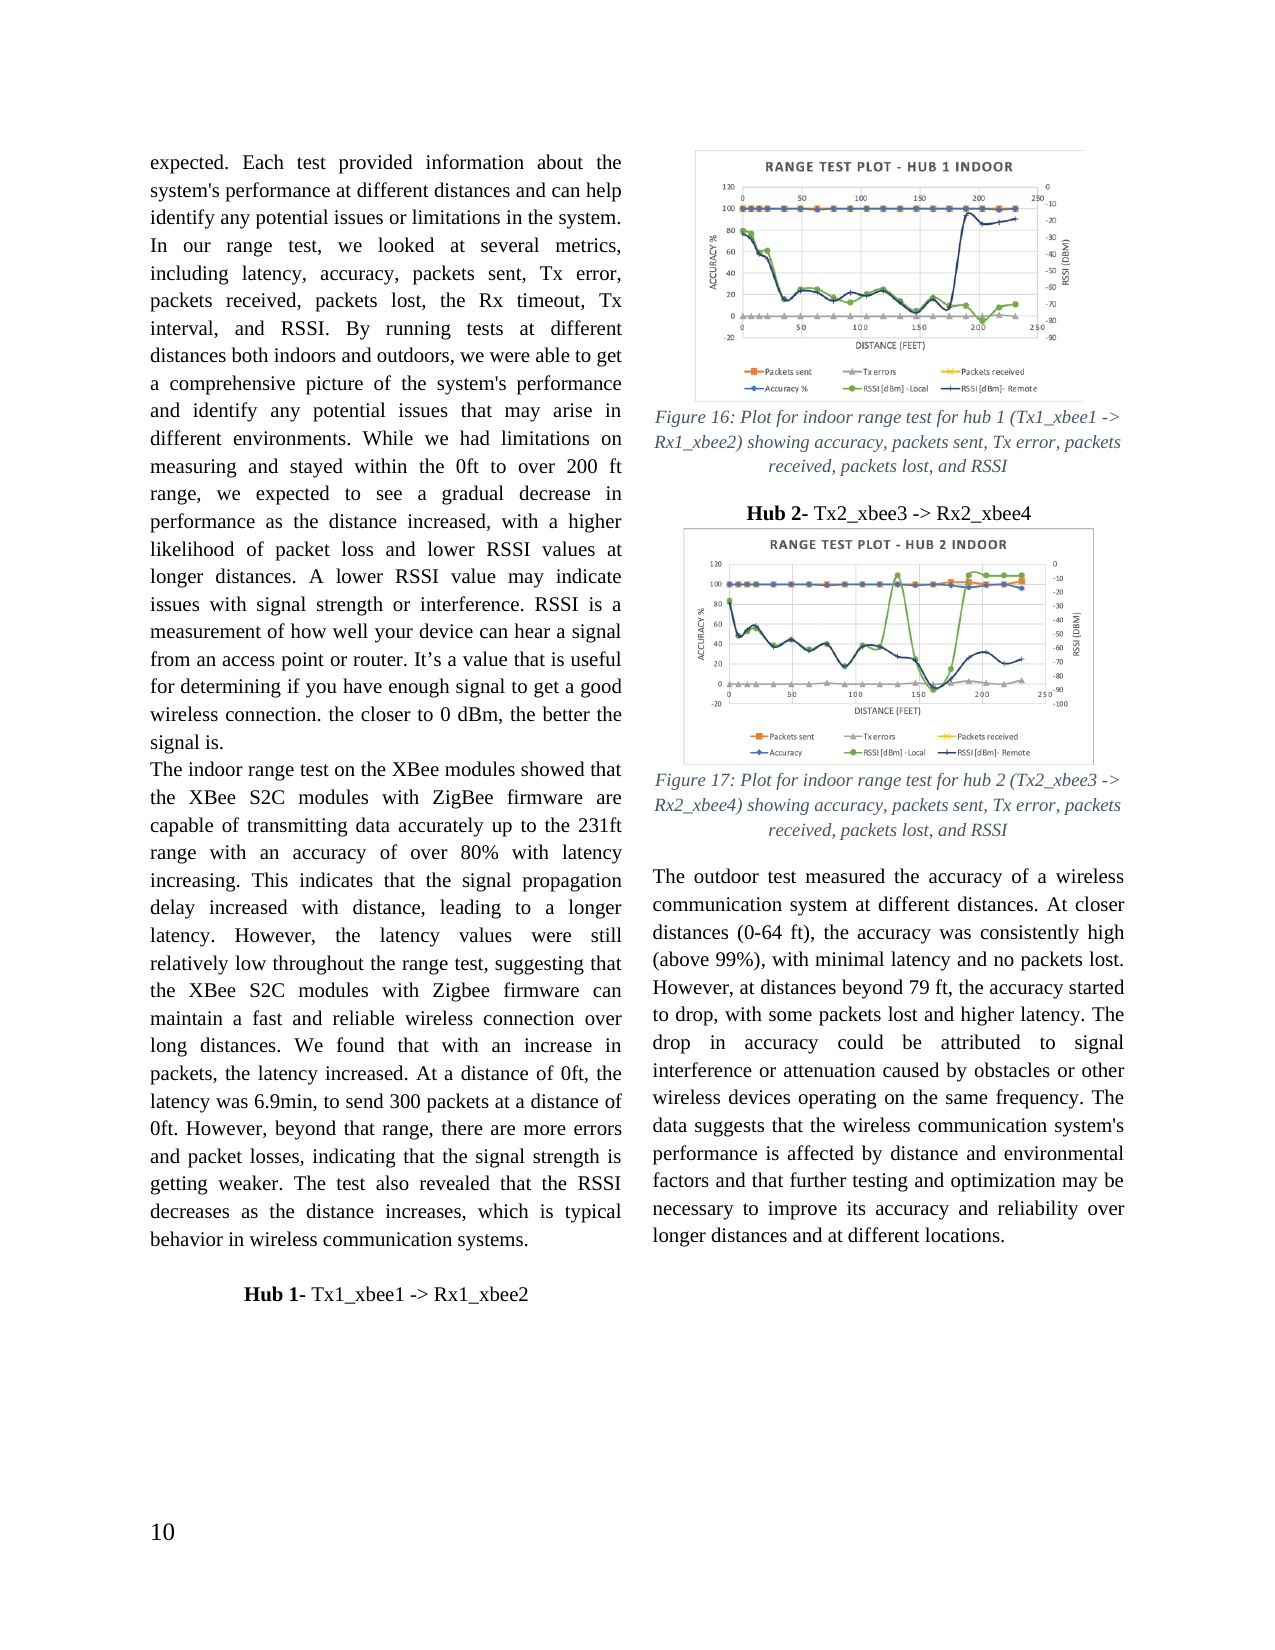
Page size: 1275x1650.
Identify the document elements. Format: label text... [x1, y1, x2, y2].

picture [683, 528, 1094, 765]
text Hub 2- Tx2_xbee3 -> Rx2_xbee4 [652, 501, 1125, 525]
picture [694, 150, 1084, 402]
text Figure 17: Plot for indoor range test for hub 2 (Tx2_xbee3 -> Rx2_xbee4) showing accuracy, packets sent, Tx error, packets received, packets lost, and RSSI [652, 769, 1125, 840]
text Figure 16: Plot for indoor range test for hub 1 (Tx1_xbee1 -> Rx1_xbee2) showing accuracy, packets sent, Tx error, packets received, packets lost, and RSSI [652, 406, 1125, 477]
text Hub 1- Tx1_xbee1 -> Rx1_xbee2 [150, 1282, 622, 1306]
text The indoor range test on the XBee modules showed that the XBee S2C modules with ZigBee firmware are capable of transmitting data accurately up to the 231ft range with an accuracy of over 80% with latency increasing. This indicates that the signal propagation delay increased with distance, leading to a longer latency. However, the latency values were still relatively low throughout the range test, suggesting that the XBee S2C modules with Zigbee firmware can maintain a fast and reliable wireless connection over long distances. We found that with an increase in packets, the latency increased. At a distance of 0ft, the latency was 6.9min, to send 300 packets at a distance of 0ft. However, beyond that range, there are more errors and packet losses, indicating that the signal strength is getting weaker. The test also revealed that the RSSI decreases as the distance increases, which is typical behavior in wireless communication systems. [150, 757, 622, 1251]
text The outdoor test measured the accuracy of a wireless communication system at different distances. At closer distances (0-64 ft), the accuracy was consistently high (above 99%), with minimal latency and no packets lost. However, at distances beyond 79 ft, the accuracy started to drop, with some packets lost and higher latency. The drop in accuracy could be attributed to signal interference or attenuation caused by obstacles or other wireless devices operating on the same frequency. The data suggests that the wireless communication system's performance is affected by distance and environmental factors and that further testing and optimization may be necessary to improve its accuracy and reliability over longer distances and at different locations. [652, 864, 1125, 1247]
